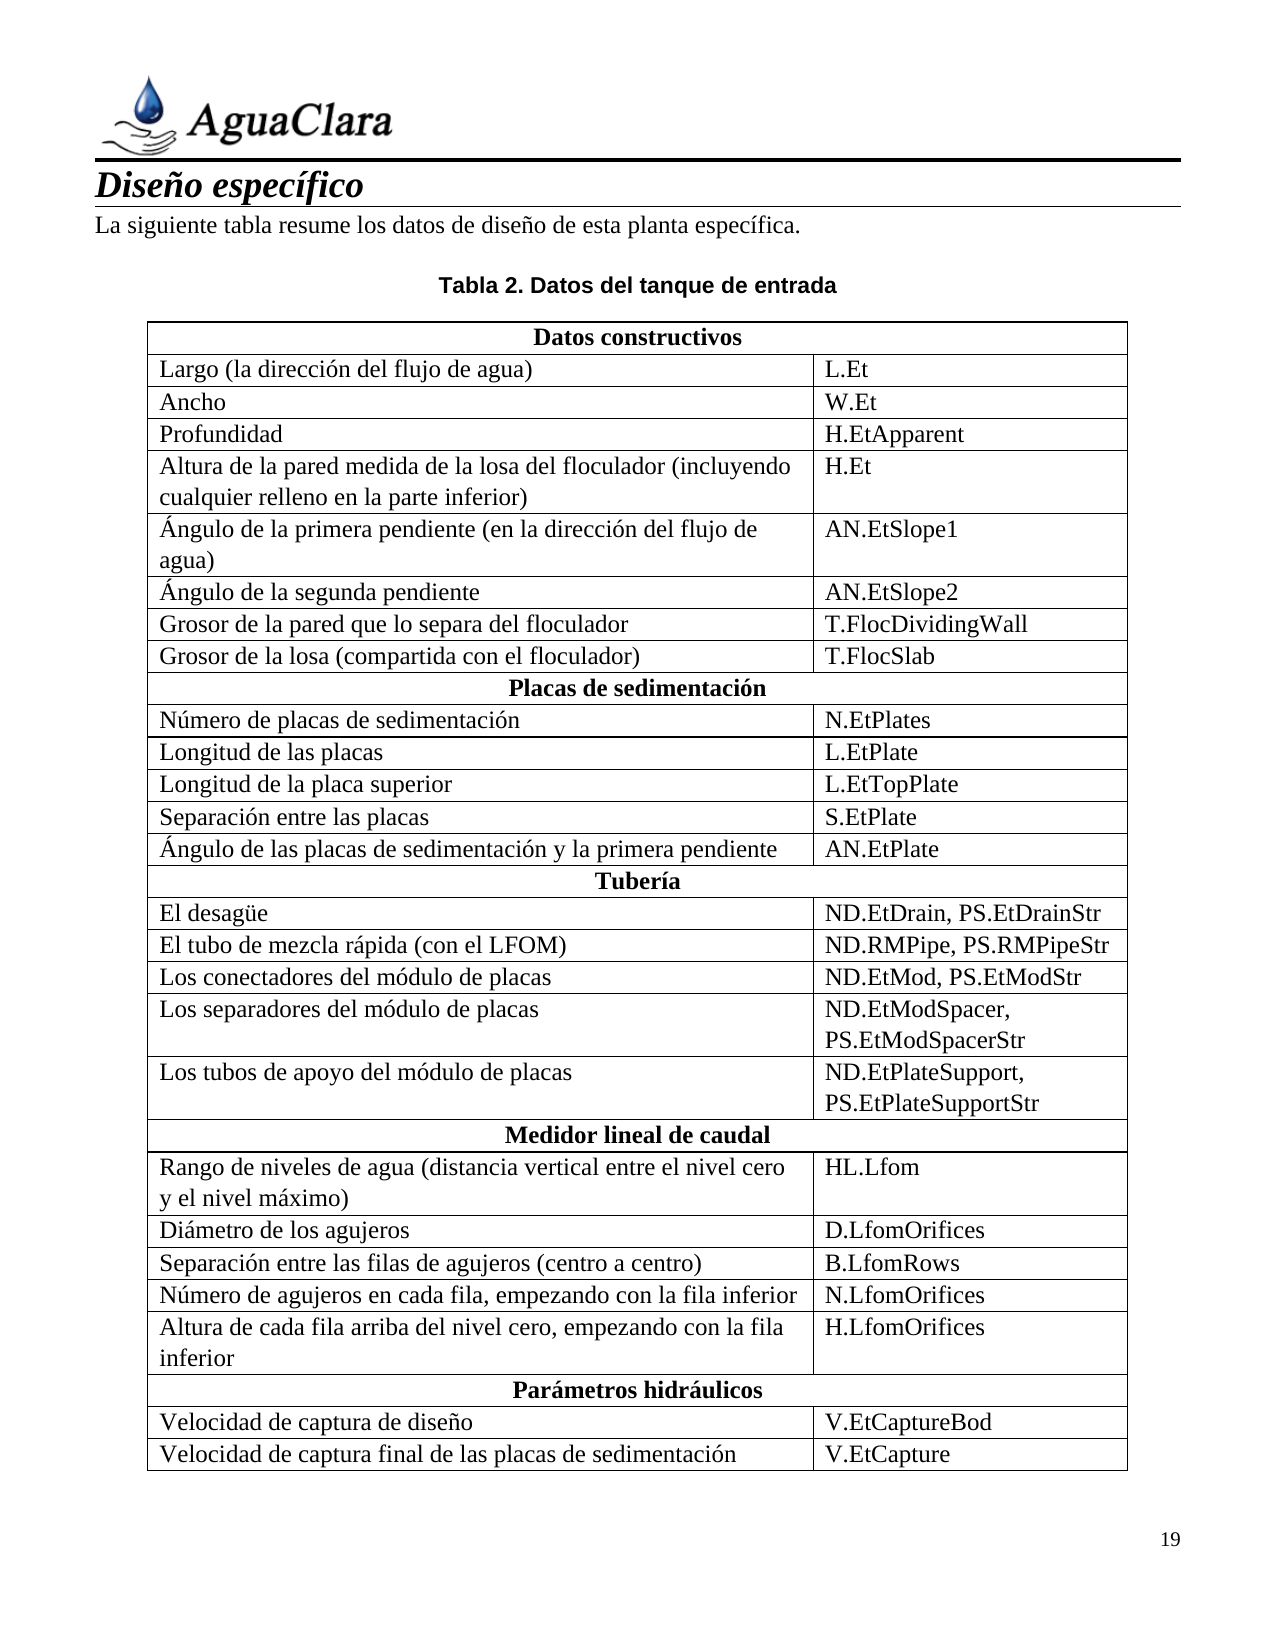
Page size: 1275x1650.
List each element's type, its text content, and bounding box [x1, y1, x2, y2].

table_cell V.EtCaptureBod [814, 1407, 1127, 1438]
table_cell B.LfomRows [814, 1248, 1127, 1279]
table_cell L.EtPlate [814, 738, 1127, 768]
table_cell Longitud de la placa superior [148, 770, 813, 801]
table_cell ND.RMPipe, PS.RMPipeStr [814, 930, 1127, 961]
table_cell Grosor de la losa (compartida con el floculador) [148, 641, 813, 672]
table_cell Velocidad de captura de diseño [148, 1407, 813, 1438]
text La siguiente tabla resume los datos de diseño de esta planta específica. [94, 210, 1181, 239]
table_cell H.EtApparent [814, 419, 1127, 450]
table_cell Ángulo de la primera pendiente (en la dirección del flujo de agua) [148, 514, 813, 576]
table_cell N.LfomOrifices [814, 1280, 1127, 1311]
subtitle Diseño específico [94, 162, 1181, 207]
table_cell Ángulo de las placas de sedimentación y la primera pendiente [148, 834, 813, 865]
table_cell AN.EtSlope1 [814, 514, 1127, 576]
table_cell H.Et [814, 451, 1127, 513]
table_cell Ancho [148, 387, 813, 418]
table_cell AN.EtPlate [814, 834, 1127, 865]
table_cell H.LfomOrifices [814, 1312, 1127, 1374]
table_cell ND.EtDrain, PS.EtDrainStr [814, 898, 1127, 929]
table_cell Grosor de la pared que lo separa del floculador [148, 609, 813, 640]
table_cell Profundidad [148, 419, 813, 450]
table_cell Los conectadores del módulo de placas [148, 962, 813, 993]
table_cell Separación entre las filas de agujeros (centro a centro) [148, 1248, 813, 1279]
table_cell Número de placas de sedimentación [148, 705, 813, 736]
table_cell Diámetro de los agujeros [148, 1216, 813, 1247]
table_cell ND.EtMod, PS.EtModStr [814, 962, 1127, 993]
table_cell ND.EtPlateSupport, PS.EtPlateSupportStr [814, 1057, 1127, 1119]
table_cell S.EtPlate [814, 802, 1127, 833]
table_cell Ángulo de la segunda pendiente [148, 577, 813, 608]
table_cell Número de agujeros en cada fila, empezando con la fila inferior [148, 1280, 813, 1311]
table_cell Tubería [148, 866, 1127, 897]
table_cell Los separadores del módulo de placas [148, 994, 813, 1056]
table_cell Altura de la pared medida de la losa del floculador (incluyendo cualquier relleno en la parte inferior) [148, 451, 813, 513]
table_cell Separación entre las placas [148, 802, 813, 833]
table_header Datos constructivos [148, 323, 1127, 353]
table_cell HL.Lfom [814, 1153, 1127, 1214]
table_cell AN.EtSlope2 [814, 577, 1127, 608]
table_cell ND.EtModSpacer, PS.EtModSpacerStr [814, 994, 1127, 1056]
table_cell D.LfomOrifices [814, 1216, 1127, 1247]
table_cell El tubo de mezcla rápida (con el LFOM) [148, 930, 813, 961]
table_cell Largo (la dirección del flujo de agua) [148, 355, 813, 386]
table_cell Velocidad de captura final de las placas de sedimentación [148, 1439, 813, 1470]
table_cell Los tubos de apoyo del módulo de placas [148, 1057, 813, 1119]
table_cell El desagüe [148, 898, 813, 929]
table_cell V.EtCapture [814, 1439, 1127, 1470]
table_cell L.Et [814, 355, 1127, 386]
table_cell W.Et [814, 387, 1127, 418]
table_cell Longitud de las placas [148, 738, 813, 768]
table_cell T.FlocDividingWall [814, 609, 1127, 640]
table_cell Rango de niveles de agua (distancia vertical entre el nivel cero y el nivel máximo) [148, 1153, 813, 1214]
table_cell Placas de sedimentación [148, 673, 1127, 704]
table_cell L.EtTopPlate [814, 770, 1127, 801]
table_cell Medidor lineal de caudal [148, 1120, 1127, 1151]
table_cell T.FlocSlab [814, 641, 1127, 672]
picture [94, 75, 412, 158]
table_cell Parámetros hidráulicos [148, 1375, 1127, 1406]
table_cell Altura de cada fila arriba del nivel cero, empezando con la fila inferior [148, 1312, 813, 1374]
table_cell N.EtPlates [814, 705, 1127, 736]
